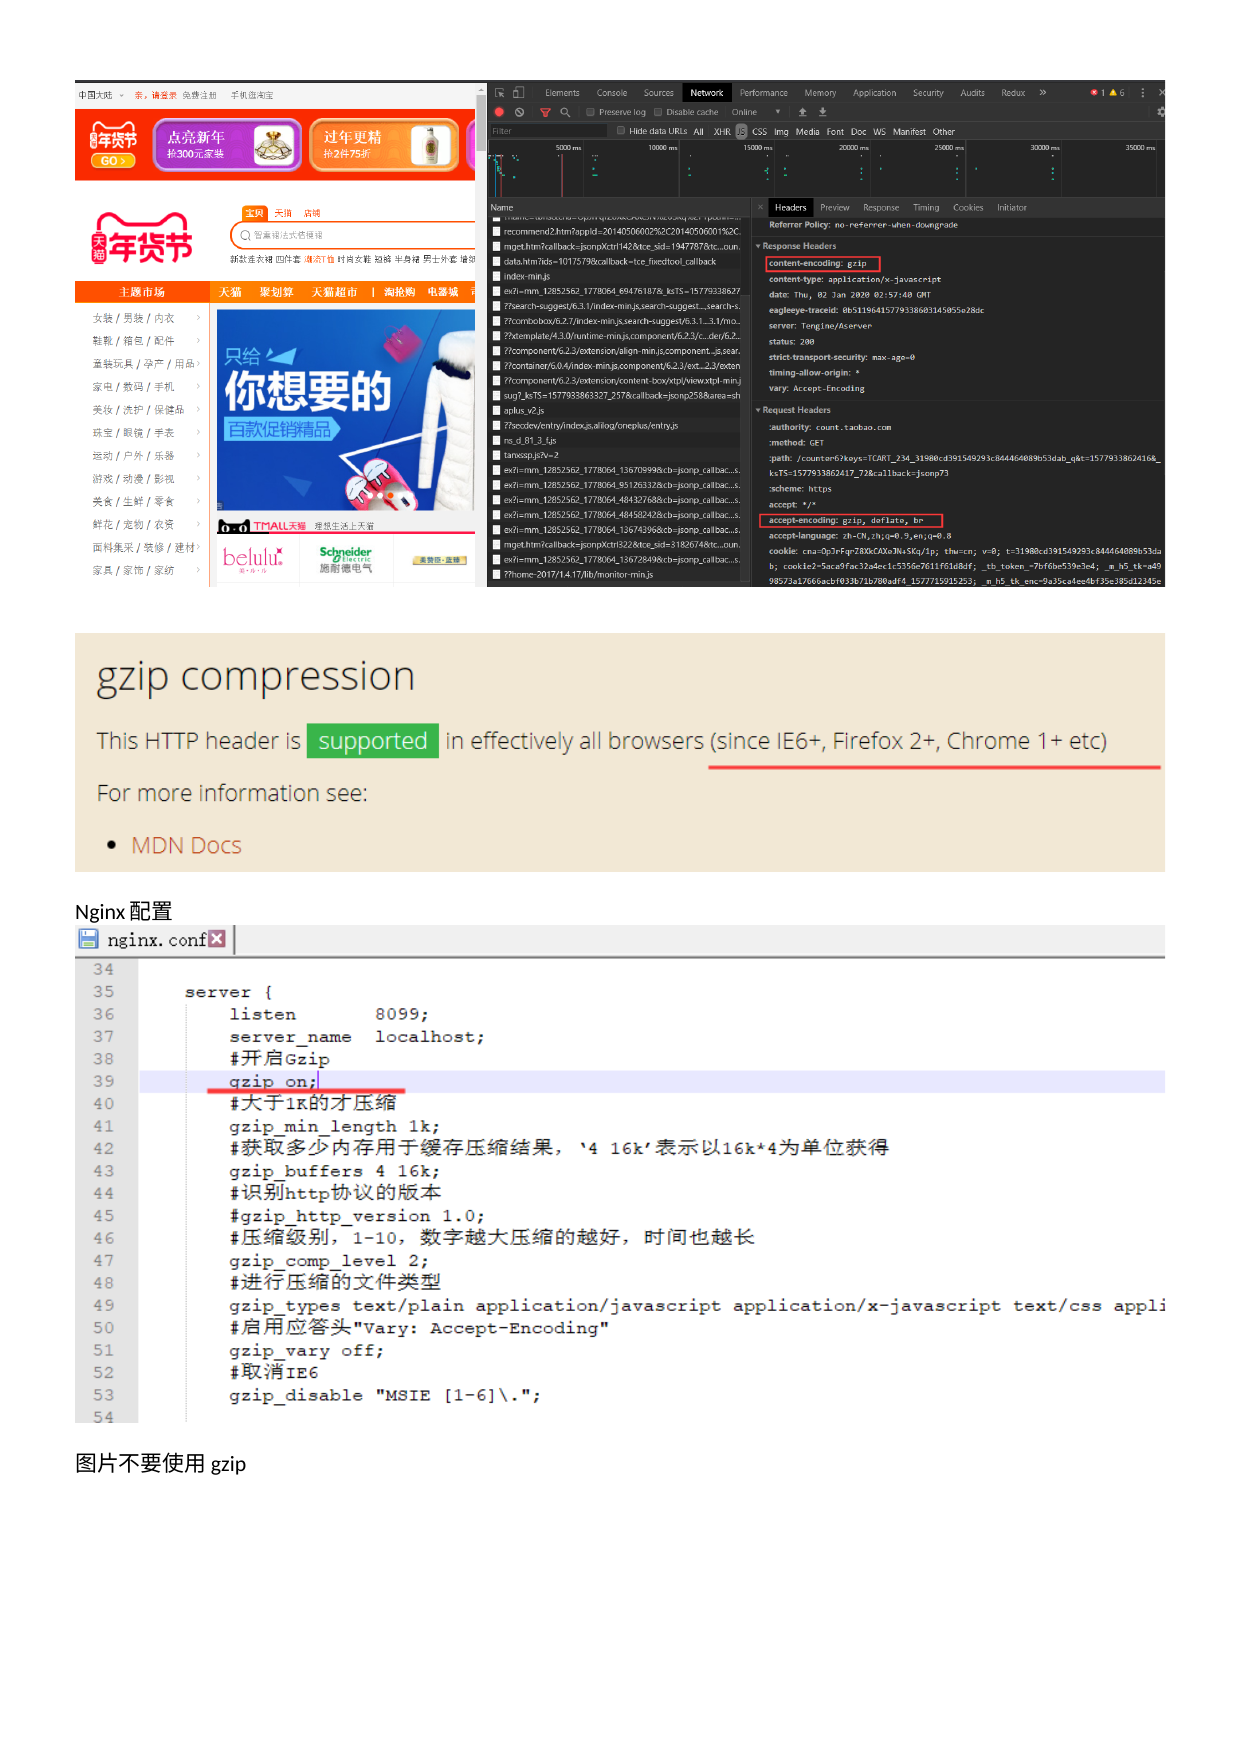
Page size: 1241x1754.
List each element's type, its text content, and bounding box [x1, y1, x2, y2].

picture [75, 633, 1166, 872]
picture [75, 925, 1166, 1423]
picture [75, 80, 1166, 587]
text 图片不要使用gzip [75, 1446, 1165, 1478]
text Nginx配置 [75, 893, 1165, 925]
